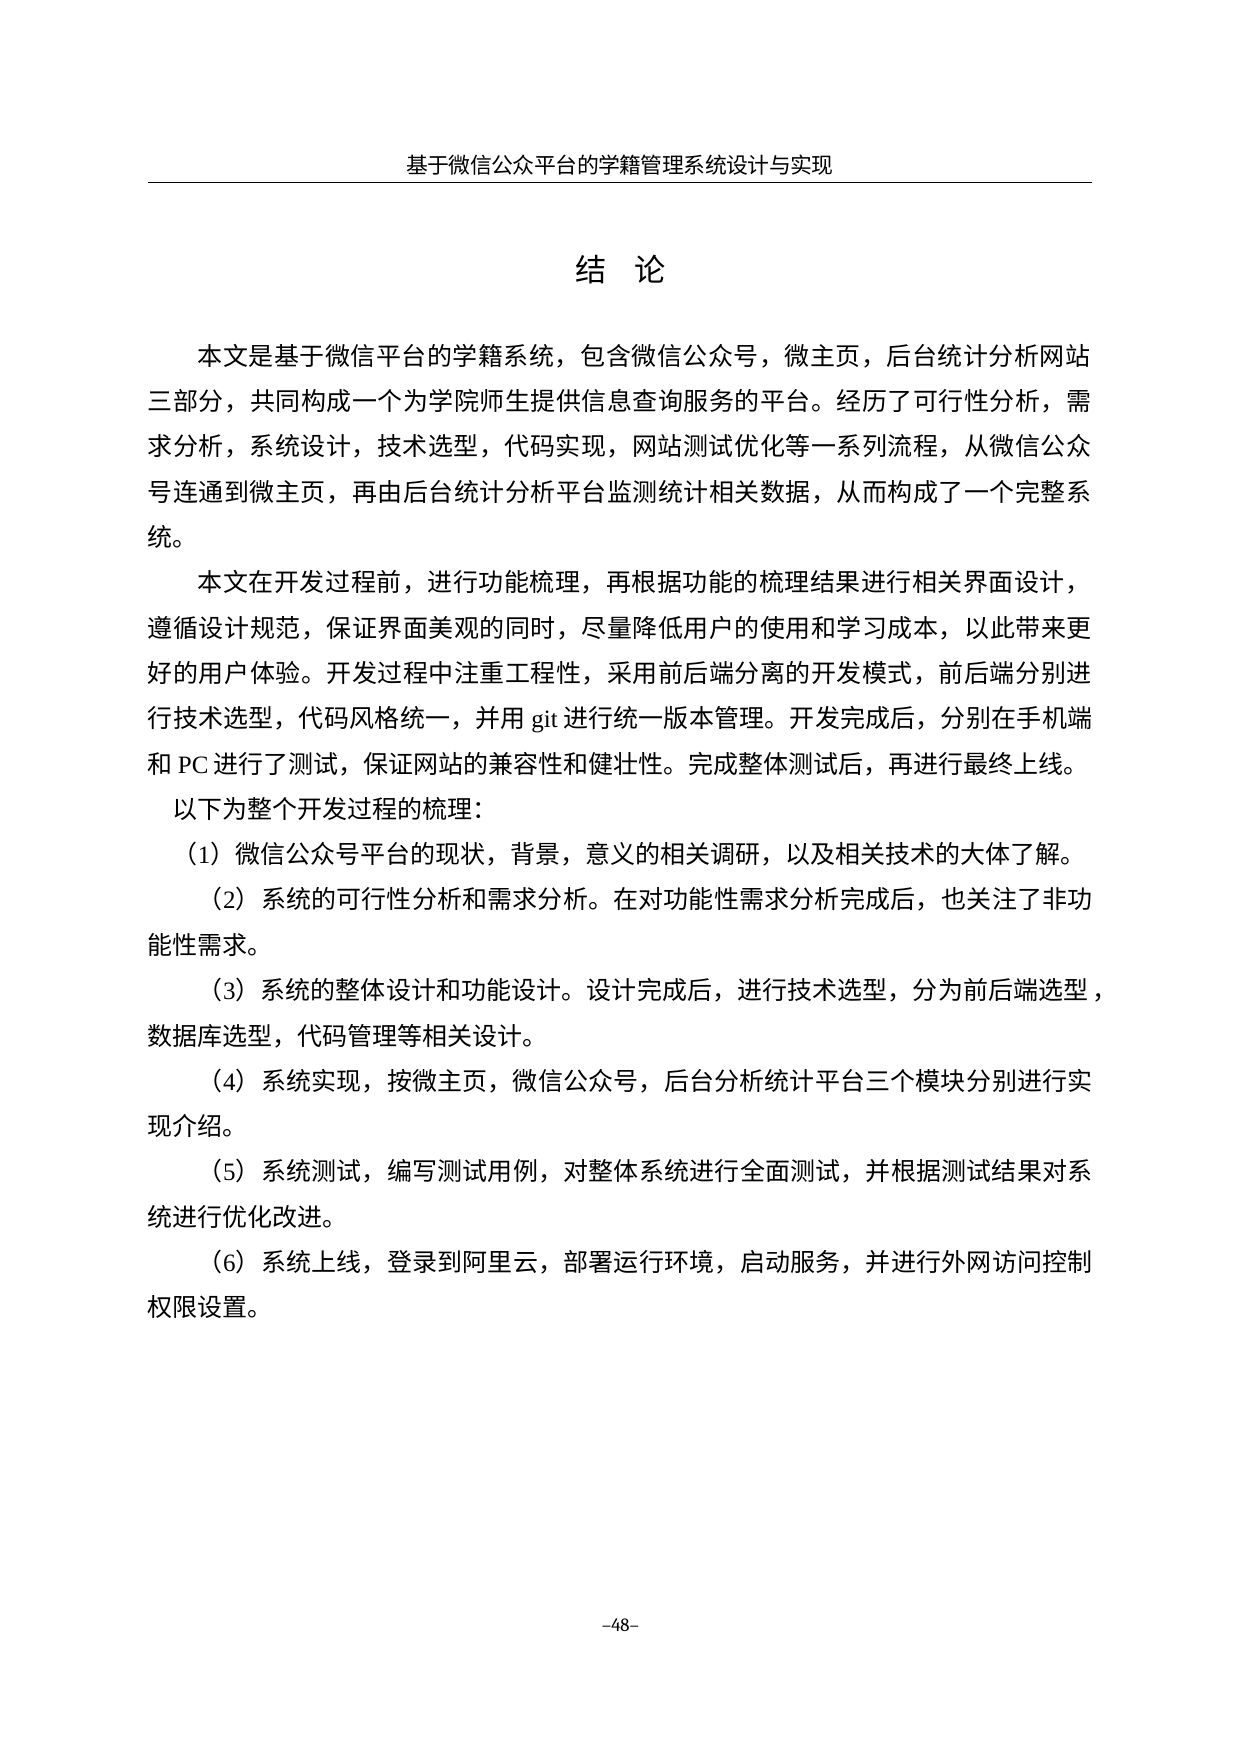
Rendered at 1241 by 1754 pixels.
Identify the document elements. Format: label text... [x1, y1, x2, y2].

text （1）微信公众号平台的现状，背景，意义的相关调研，以及相关技术的大体了解。 [148, 835, 1092, 871]
text 本文是基于微信平台的学籍系统，包含微信公众号，微主页，后台统计分析网站三部分，共同构成一个为学院师生提供信息查询服务的平台。经历了可行性分析，需求分析，系统设计，技术选型，代码实现，网站测试优化等一系列流程，从微信公众号连通到微主页，再由后台统计分析平台监测统计相关数据，从而构成了一个完整系统。 [148, 336, 1092, 554]
text （6）系统上线，登录到阿里云，部署运行环境，启动服务，并进行外网访问控制权限设置。 [148, 1242, 1092, 1324]
subtitle 结 论 [148, 246, 1092, 291]
text （3）系统的整体设计和功能设计。设计完成后，进行技术选型，分为前后端选型，数据库选型，代码管理等相关设计。 [148, 971, 1092, 1052]
text 本文在开发过程前，进行功能梳理，再根据功能的梳理结果进行相关界面设计，遵循设计规范，保证界面美观的同时，尽量降低用户的使用和学习成本，以此带来更好的用户体验。开发过程中注重工程性，采用前后端分离的开发模式，前后端分别进行技术选型，代码风格统一，并用git进行统一版本管理。开发完成后，分别在手机端和PC进行了测试，保证网站的兼容性和健壮性。完成整体测试后，再进行最终上线。 [148, 563, 1092, 780]
text （5）系统测试，编写测试用例，对整体系统进行全面测试，并根据测试结果对系统进行优化改进。 [148, 1152, 1092, 1233]
text （2）系统的可行性分析和需求分析。在对功能性需求分析完成后，也关注了非功能性需求。 [148, 880, 1092, 962]
text 以下为整个开发过程的梳理： [148, 789, 1092, 826]
text （4）系统实现，按微主页，微信公众号，后台分析统计平台三个模块分别进行实现介绍。 [148, 1061, 1092, 1143]
